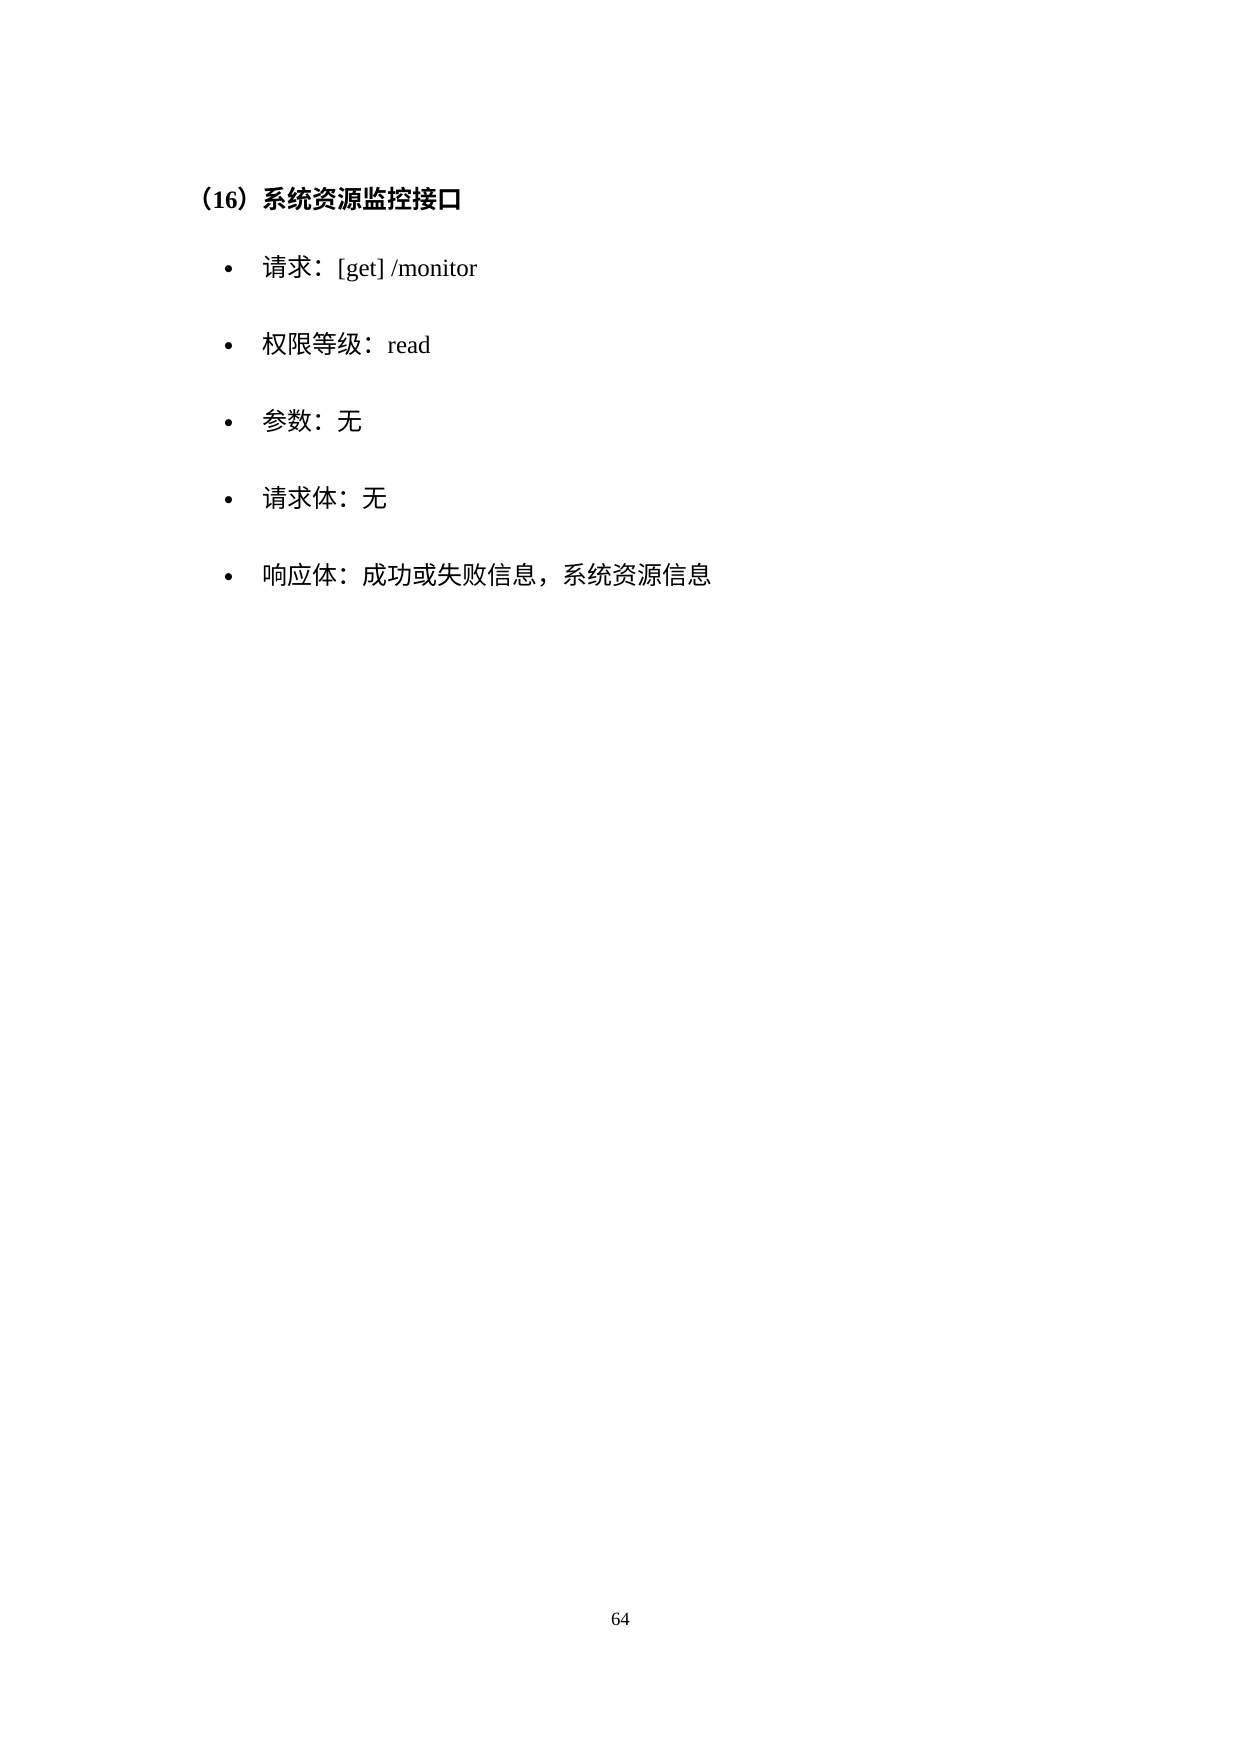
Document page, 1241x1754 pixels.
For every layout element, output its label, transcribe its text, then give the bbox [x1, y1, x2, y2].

list 权限等级：read [225, 309, 1053, 377]
list 参数：无 [225, 386, 1053, 454]
list 响应体：成功或失败信息，系统资源信息 [225, 540, 1053, 608]
list 请求：[get] /monitor [225, 232, 1053, 300]
text （16）系统资源监控接口 [187, 164, 1053, 232]
list 请求体：无 [225, 463, 1053, 531]
